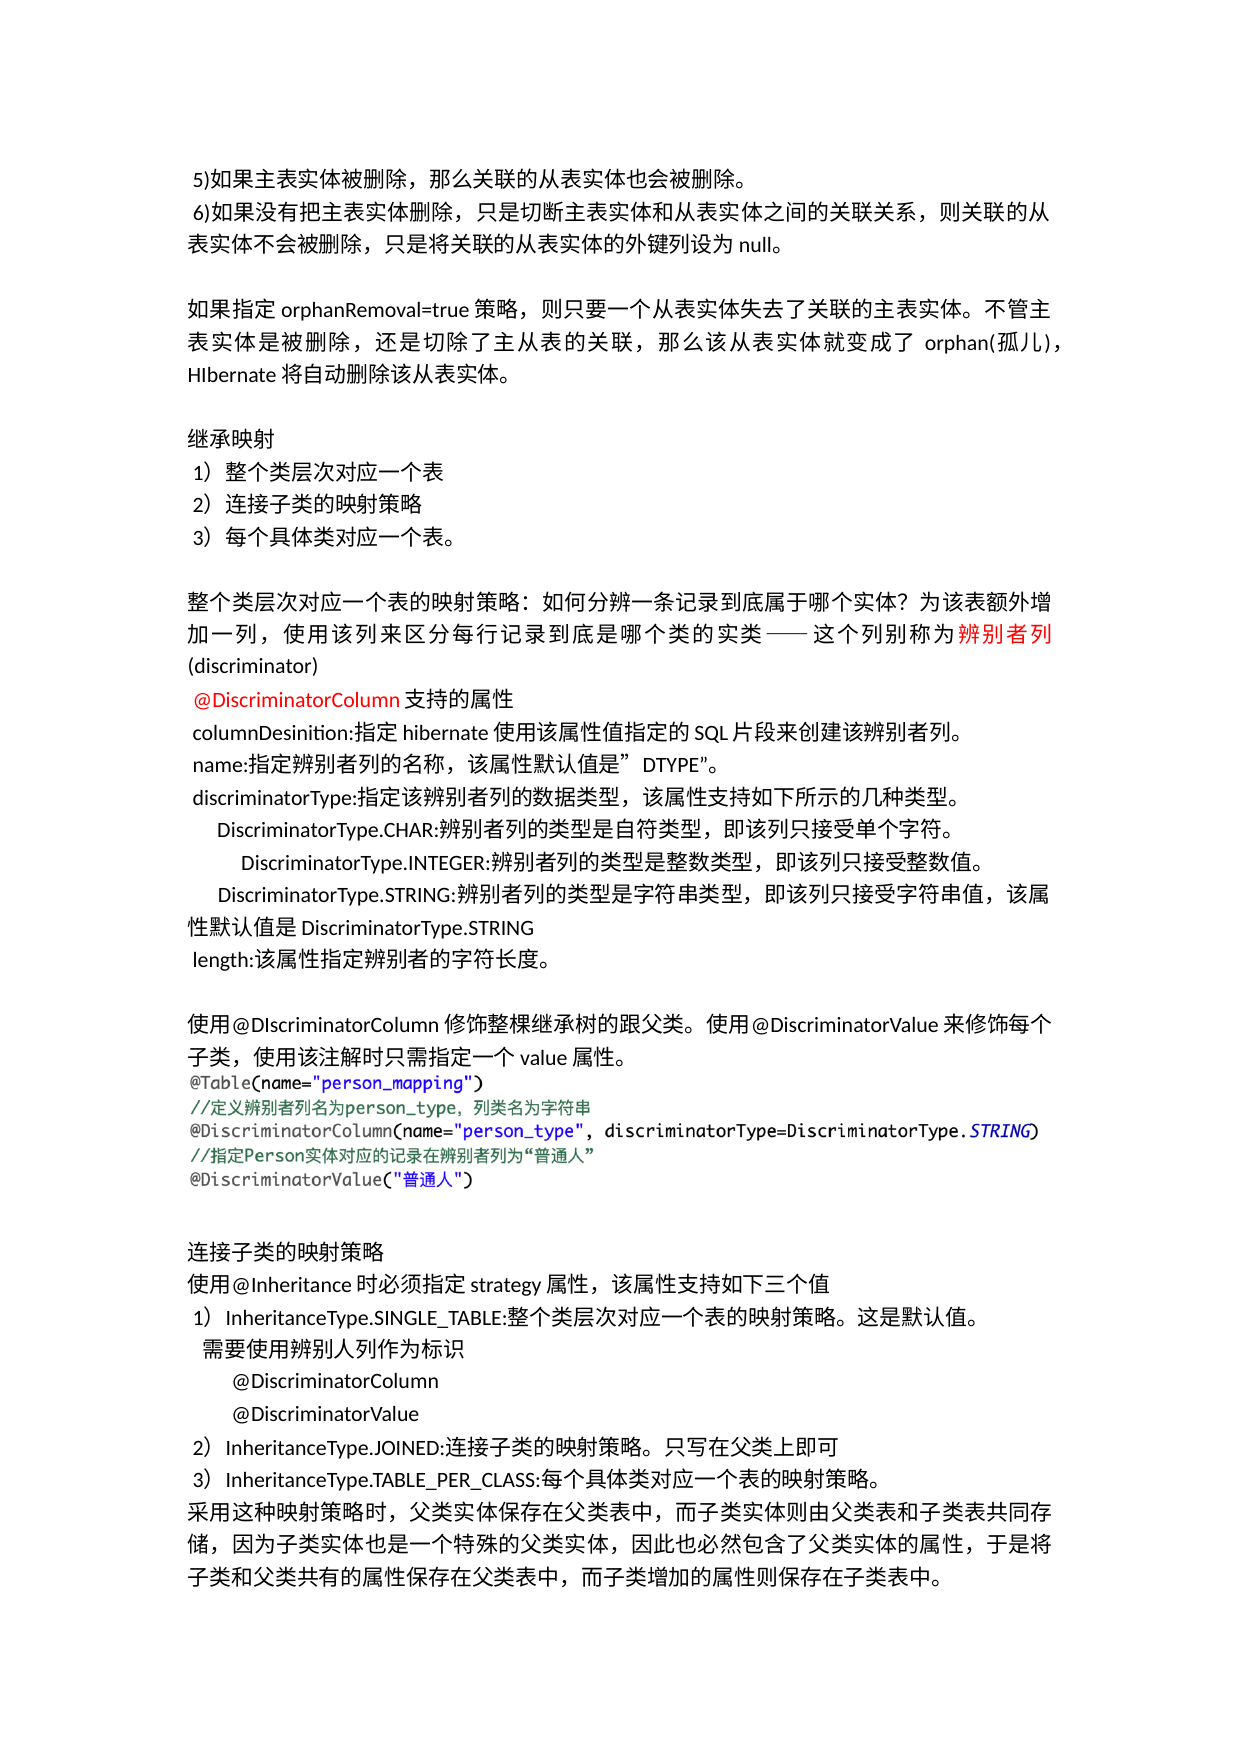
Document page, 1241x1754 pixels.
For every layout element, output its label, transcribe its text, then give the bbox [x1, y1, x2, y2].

list 使用@Inheritance时必须指定strategy属性，该属性支持如下三个值 [187, 1267, 1053, 1299]
list length:该属性指定辨别者的字符长度。 [187, 942, 1053, 974]
list columnDesinition:指定hibernate使用该属性值指定的SQL片段来创建该辨别者列。 [187, 714, 1053, 747]
list 2）连接子类的映射策略 [187, 487, 1053, 519]
list DiscriminatorType.CHAR:辨别者列的类型是自符类型，即该列只接受单个字符。 [187, 812, 1053, 844]
list 1）InheritanceType.SINGLE_TABLE:整个类层次对应一个表的映射策略。这是默认值。 [187, 1299, 1053, 1332]
list 使用@DIscriminatorColumn修饰整棵继承树的跟父类。使用@DiscriminatorValue来修饰每个子类，使用该注解时只需指定一个value属性。 [187, 1007, 1053, 1072]
list @DiscriminatorColumn支持的属性 [187, 682, 1053, 714]
list name:指定辨别者列的名称，该属性默认值是”DTYPE”。 [187, 747, 1053, 779]
list 5)如果主表实体被删除，那么关联的从表实体也会被删除。 [187, 162, 1053, 194]
list 如果指定orphanRemoval=true策略，则只要一个从表实体失去了关联的主表实体。不管主表实体是被删除，还是切除了主从表的关联，那么该从表实体就变成了orphan(孤儿)，HIbernate将自动删除该从表实体。 [187, 292, 1053, 389]
list DiscriminatorType.INTEGER:辨别者列的类型是整数类型，即该列只接受整数值。 [187, 844, 1053, 877]
list 3）每个具体类对应一个表。 [187, 519, 1053, 552]
list @DiscriminatorColumn [187, 1364, 1053, 1397]
list 3）InheritanceType.TABLE_PER_CLASS:每个具体类对应一个表的映射策略。 [187, 1462, 1053, 1494]
list 1）整个类层次对应一个表 [187, 454, 1053, 487]
picture [187, 1072, 1053, 1193]
list 继承映射 [187, 422, 1053, 454]
list 连接子类的映射策略 [187, 1234, 1053, 1267]
list 需要使用辨别人列作为标识 [187, 1332, 1053, 1364]
list 整个类层次对应一个表的映射策略：如何分辨一条记录到底属于哪个实体？为该表额外增加一列，使用该列来区分每行记录到底是哪个类的实类——这个列别称为辨别者列(discriminator) [187, 584, 1053, 682]
list 2）InheritanceType.JOINED:连接子类的映射策略。只写在父类上即可 [187, 1429, 1053, 1462]
list discriminatorType:指定该辨别者列的数据类型，该属性支持如下所示的几种类型。 [187, 779, 1053, 812]
list 6)如果没有把主表实体删除，只是切断主表实体和从表实体之间的关联关系，则关联的从表实体不会被删除，只是将关联的从表实体的外键列设为null。 [187, 194, 1053, 259]
list 采用这种映射策略时，父类实体保存在父类表中，而子类实体则由父类表和子类表共同存储，因为子类实体也是一个特殊的父类实体，因此也必然包含了父类实体的属性，于是将子类和父类共有的属性保存在父类表中，而子类增加的属性则保存在子类表中。 [187, 1494, 1053, 1592]
list DiscriminatorType.STRING:辨别者列的类型是字符串类型，即该列只接受字符串值，该属性默认值是DiscriminatorType.STRING [187, 877, 1053, 942]
list @DiscriminatorValue [187, 1397, 1053, 1429]
